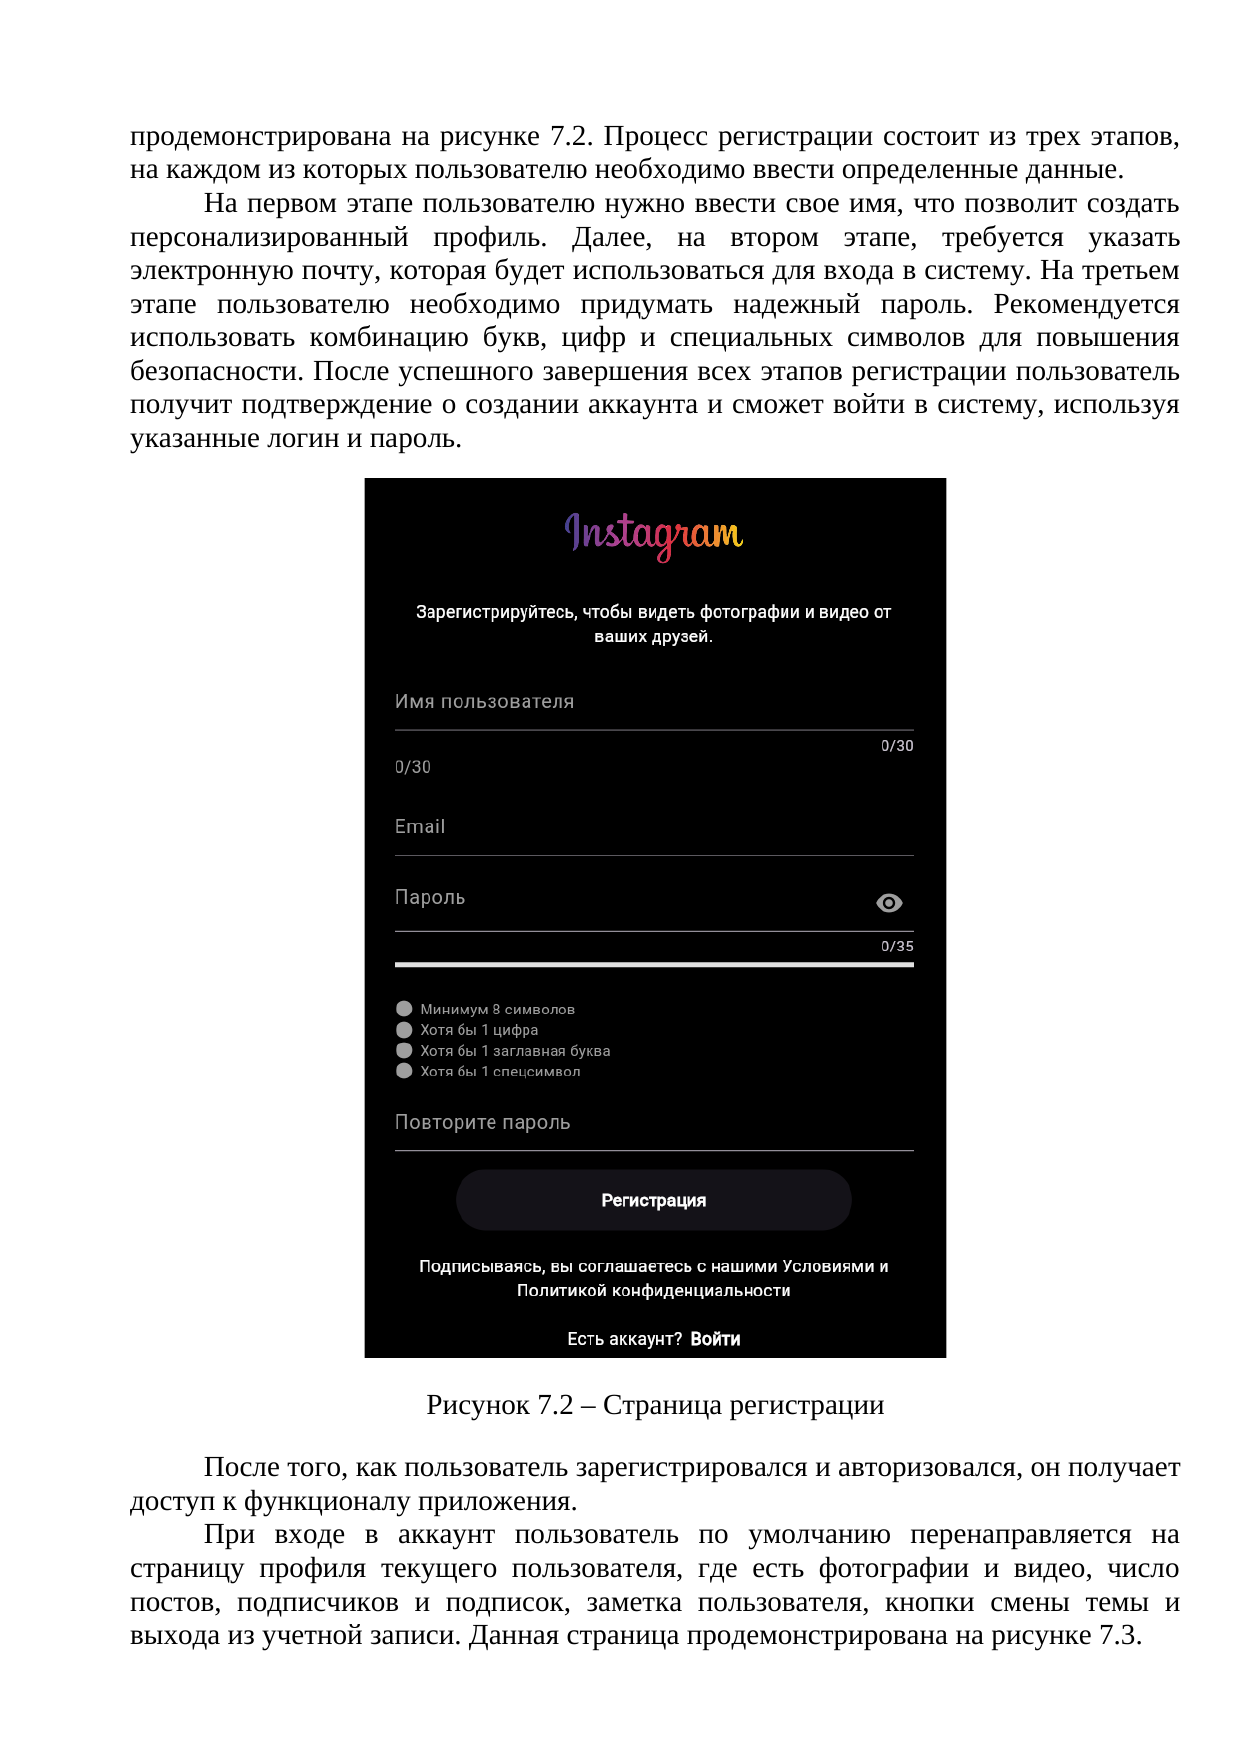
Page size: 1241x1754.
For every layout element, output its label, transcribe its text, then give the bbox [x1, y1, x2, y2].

picture [364, 478, 947, 1358]
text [130, 118, 1181, 185]
text На первом этапе пользователю нужно ввести свое имя, что позволит создать персонализированный профиль. Далее, на втором этапе, требуется указать электронную почту, которая будет использоваться для входа в систему. На третьем этапе пользователю необходимо придумать надежный пароль. Рекомендуется использовать комбинацию букв, цифр и специальных символов для повышения безопасности. После успешного завершения всех этапов регистрации пользователь получит подтверждение о создании аккаунта и сможет войти в систему, используя указанные логин и пароль. [130, 185, 1181, 453]
text Рисунок 7.2 – Страница регистрации [130, 1387, 1181, 1420]
text При входе в аккаунт пользователь по умолчанию перенаправляется на страницу профиля текущего пользователя, где есть фотографии и видео, число постов, подписчиков и подписок, заметка пользователя, кнопки смены темы и выхода из учетной записи. Данная страница продемонстрирована на рисунке 7.3. [130, 1517, 1181, 1651]
text После того, как пользователь зарегистрировался и авторизовался, он получает доступ к функционалу приложения. [130, 1449, 1181, 1517]
